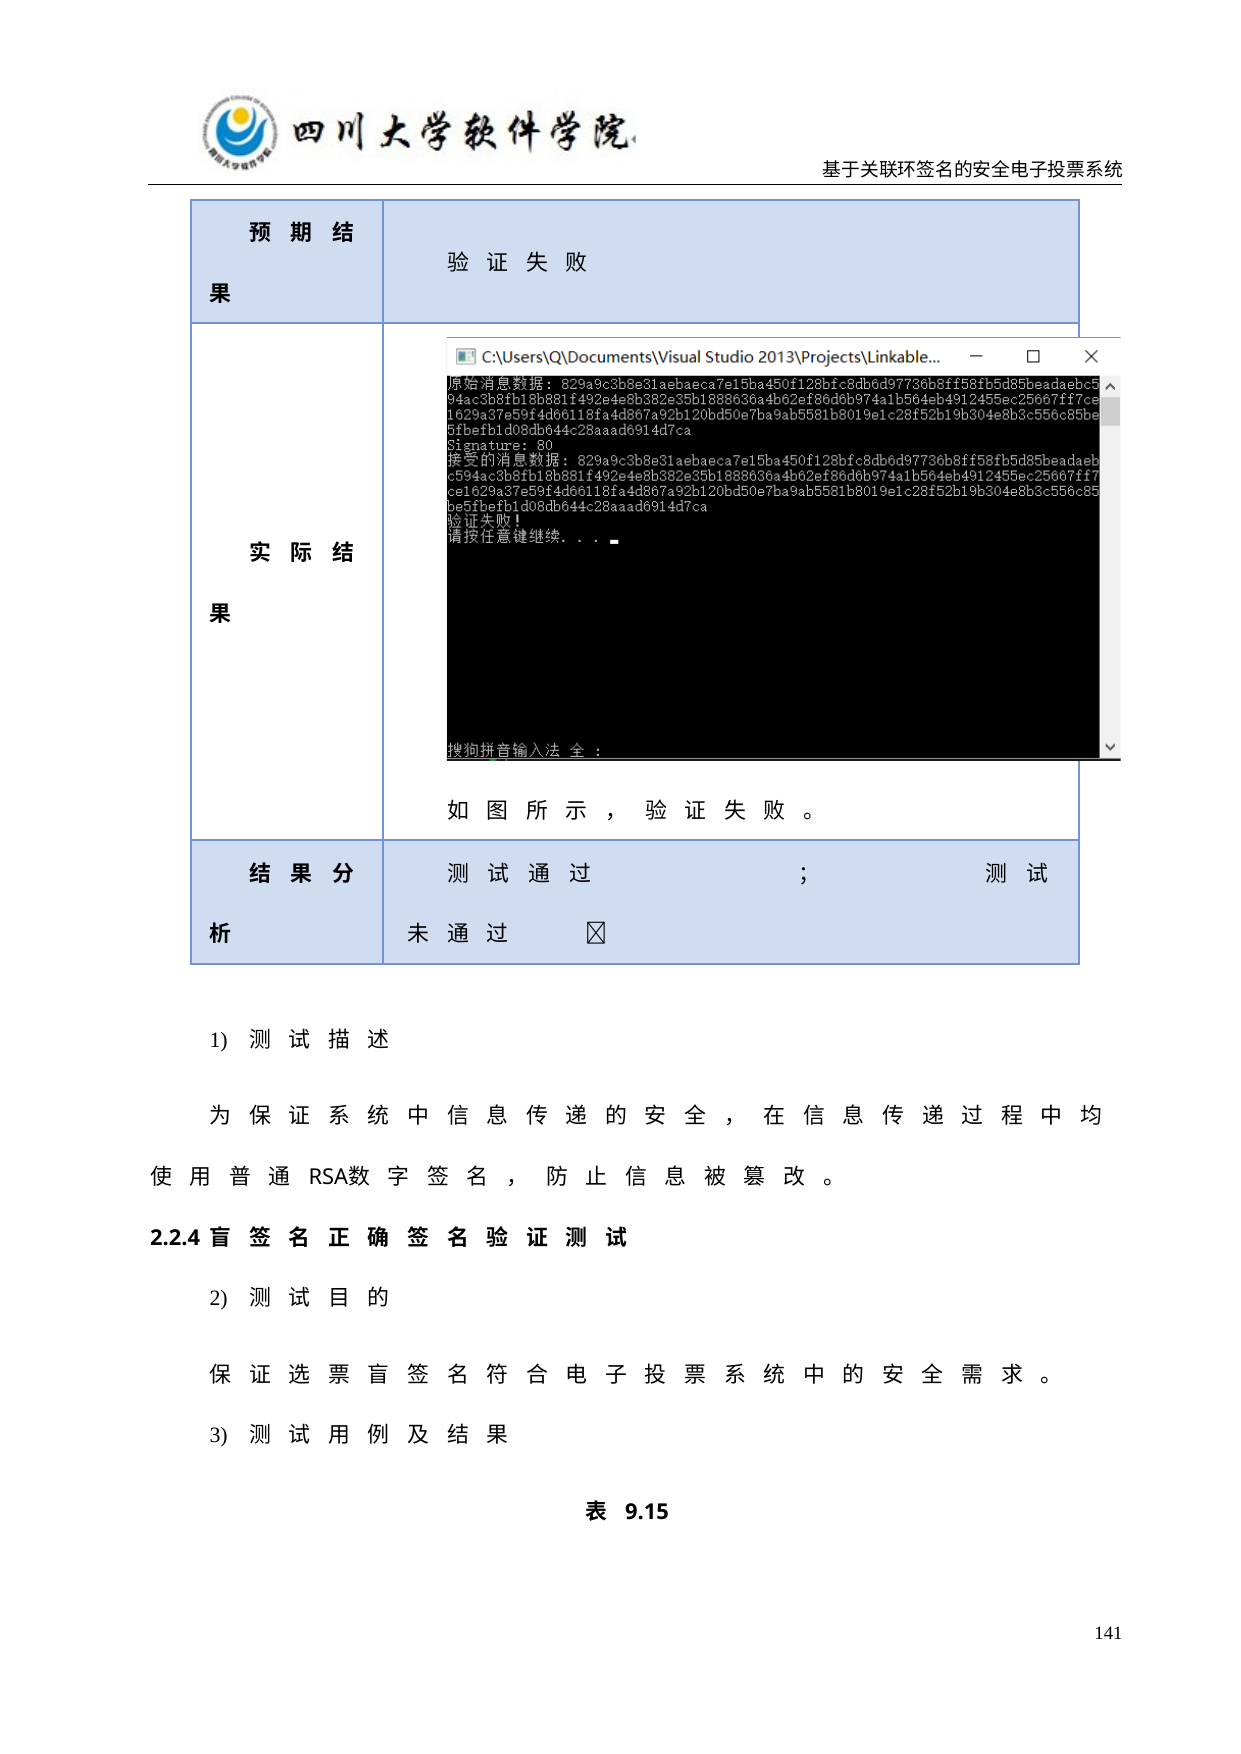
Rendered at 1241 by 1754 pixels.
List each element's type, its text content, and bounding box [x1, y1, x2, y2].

text 保证选票盲签名符合电子投票系统中的安全需求。 [150, 1342, 1120, 1403]
text 为保证系统中信息传递的安全，在信息传递过程中均使用普通RSA数字签名，防止信息被篡改。 [150, 1084, 1120, 1205]
table_cell 结果分析 [192, 841, 382, 963]
picture [446, 337, 1121, 761]
table_cell 如图所示，验证失败。 [384, 324, 1078, 839]
text 2.2.4 盲签名正确签名验证测试 [150, 1205, 1120, 1266]
table_cell 验证失败 [384, 201, 1078, 322]
list 测试目的 [194, 1266, 1120, 1327]
text 表9.15 [150, 1479, 1120, 1540]
list 测试用例及结果 [194, 1403, 1120, 1464]
table_cell 测试通过 ； 测试未通过 [384, 841, 1078, 963]
list 测试描述 [194, 1008, 1120, 1068]
table_cell 实际结果 [192, 324, 382, 839]
picture [197, 88, 639, 177]
table_cell 预期结果 [192, 201, 382, 322]
